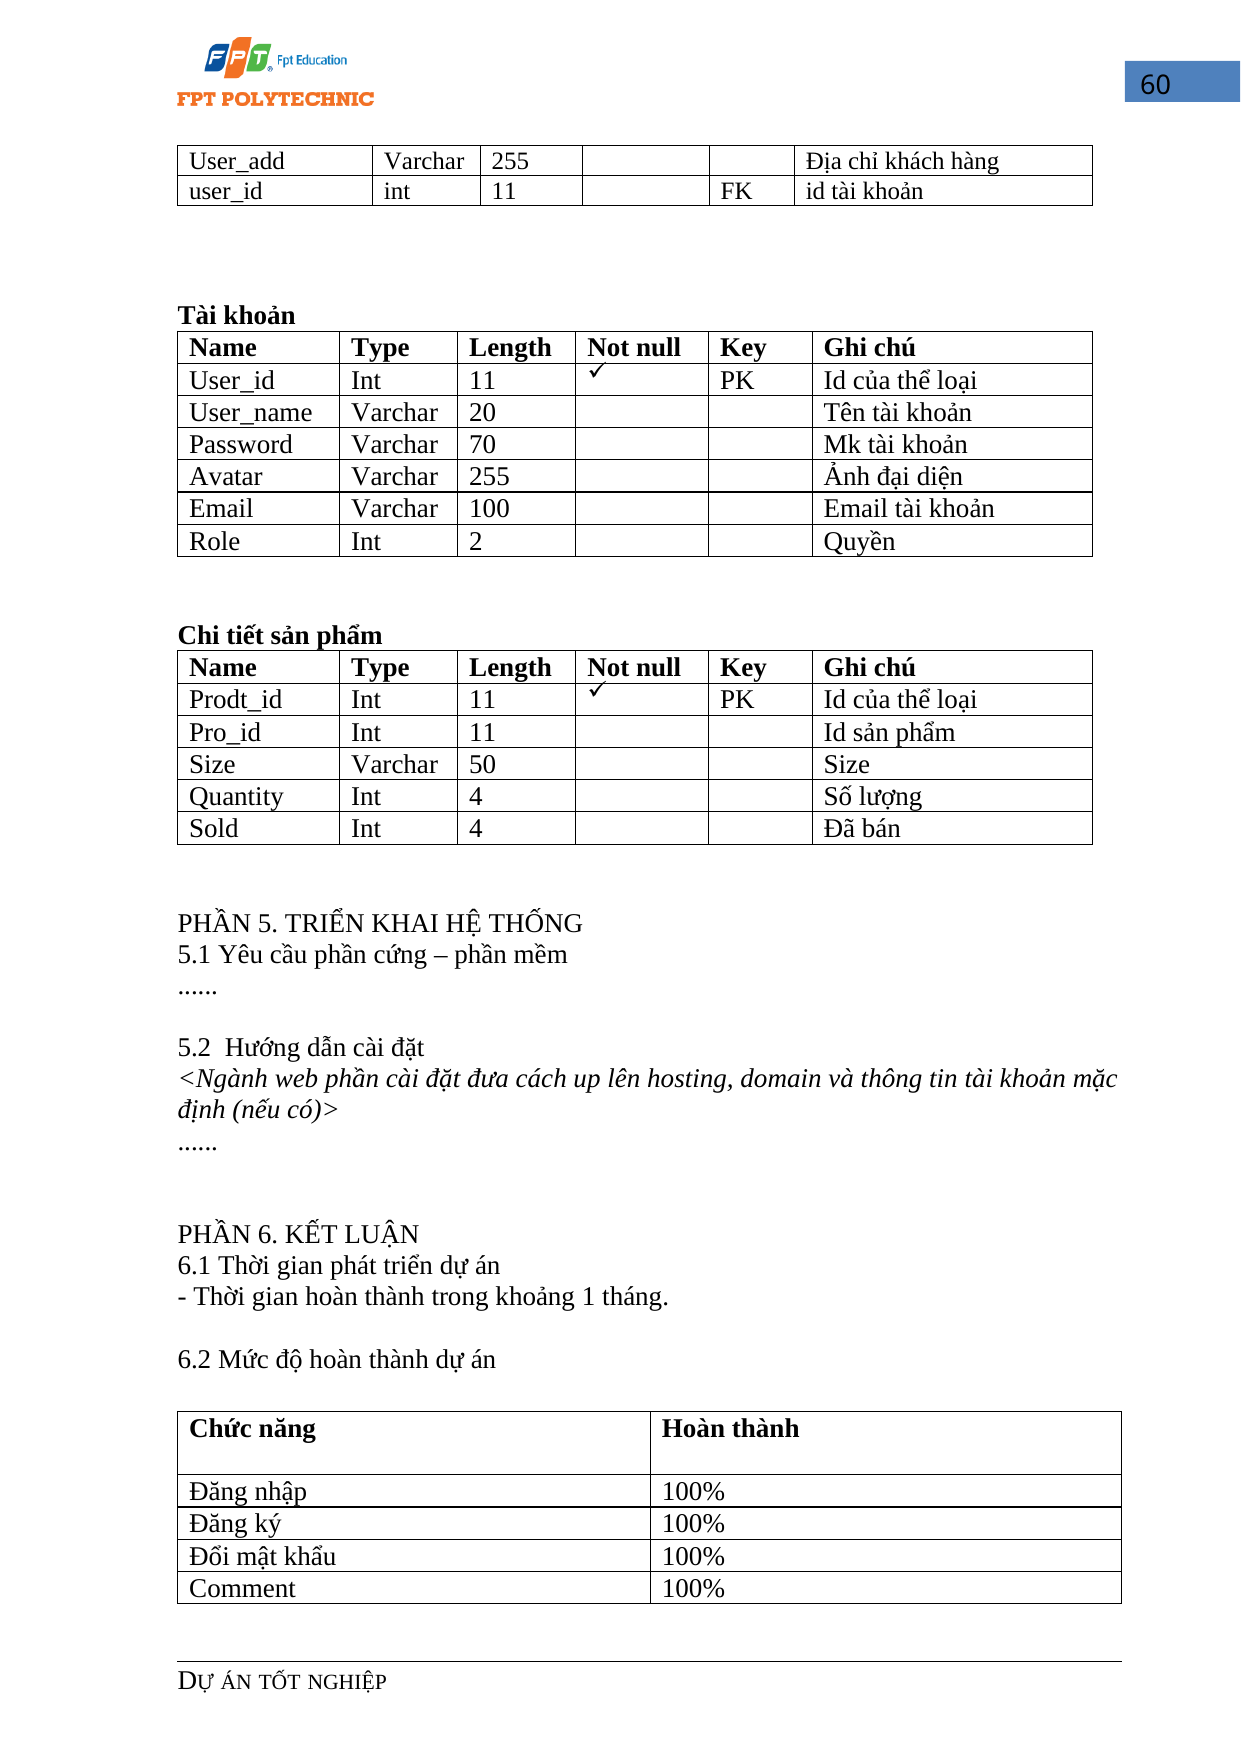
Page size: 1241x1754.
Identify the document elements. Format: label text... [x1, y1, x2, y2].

table_cell Size [813, 748, 1092, 779]
table_cell 100% [651, 1572, 1121, 1603]
table_cell 70 [458, 428, 575, 459]
table_header Not null [576, 651, 708, 682]
table_cell 100 [458, 493, 575, 524]
table_cell [709, 716, 812, 747]
table_cell [709, 428, 812, 459]
table_cell Mk tài khoản [813, 428, 1092, 459]
table_cell [576, 748, 708, 779]
table_cell [709, 460, 812, 491]
table_cell User_name [178, 396, 339, 427]
table_cell Id của thể loại [813, 684, 1092, 715]
table_cell 11 [458, 364, 575, 395]
table_cell [576, 460, 708, 491]
text <Ngành web phần cài đặt đưa cách up lên hosting, domain và thông tin tài khoản mặc định (nếu có)> [177, 1062, 1122, 1125]
table_cell Id sản phẩm [813, 716, 1092, 747]
table_cell Pro_id [178, 716, 339, 747]
table_header Name [178, 651, 339, 682]
table_cell 255 [481, 146, 582, 175]
table_cell Avatar [178, 460, 339, 491]
table_cell 11 [481, 176, 582, 205]
table_cell Varchar [340, 748, 457, 779]
table_cell Quantity [178, 780, 339, 811]
table_header Ghi chú [813, 332, 1092, 363]
table_cell [576, 525, 708, 556]
table_cell [576, 812, 708, 843]
table_cell Varchar [340, 396, 457, 427]
table_cell Ảnh đại diện [813, 460, 1092, 491]
subtitle PHẦN 6. KẾT LUẬN [177, 1218, 1152, 1249]
table_header Not null [576, 332, 708, 363]
table_cell Địa chỉ khách hàng [795, 146, 1092, 175]
table_cell Comment [178, 1572, 650, 1603]
table_header Chức năng [178, 1412, 650, 1474]
table_cell PK [709, 684, 812, 715]
table_cell [576, 428, 708, 459]
text - Thời gian hoàn thành trong khoảng 1 tháng. [177, 1281, 1122, 1312]
table_cell 100% [651, 1508, 1121, 1538]
table_header Hoàn thành [651, 1412, 1121, 1474]
table_cell [709, 396, 812, 427]
table_cell Varchar [340, 460, 457, 491]
table_cell Int [340, 684, 457, 715]
table_cell Đã bán [813, 812, 1092, 843]
table_header Type [340, 651, 457, 682]
table_header Length [458, 651, 575, 682]
table_cell int [373, 176, 480, 205]
table_cell [576, 780, 708, 811]
text Chi tiết sản phẩm [177, 619, 1122, 650]
table_cell [709, 493, 812, 524]
table_cell Email tài khoản [813, 493, 1092, 524]
table_cell [709, 748, 812, 779]
text ...... [177, 969, 1122, 1000]
table_cell Varchar [373, 146, 480, 175]
table_cell [576, 716, 708, 747]
table_cell Int [340, 716, 457, 747]
table_header Key [709, 651, 812, 682]
table_cell Sold [178, 812, 339, 843]
table_cell Role [178, 525, 339, 556]
subtitle 5.2 Hướng dẫn cài đặt [177, 1031, 1152, 1062]
table_cell PK [709, 364, 812, 395]
table_header Name [178, 332, 339, 363]
table_cell 2 [458, 525, 575, 556]
table_cell Int [340, 364, 457, 395]
table_cell [576, 684, 708, 715]
table_cell User_add [178, 146, 372, 175]
table_cell Email [178, 493, 339, 524]
table_cell 50 [458, 748, 575, 779]
table_cell Quyền [813, 525, 1092, 556]
table_cell Đăng ký [178, 1508, 650, 1538]
table_cell 100% [651, 1540, 1121, 1571]
table_cell 20 [458, 396, 575, 427]
subtitle 5.1 Yêu cầu phần cứng – phần mềm [177, 938, 1152, 969]
table_cell Varchar [340, 428, 457, 459]
table_cell [709, 525, 812, 556]
table_cell Số lượng [813, 780, 1092, 811]
table_cell [710, 146, 794, 175]
text ...... [177, 1125, 1122, 1156]
table_cell FK [710, 176, 794, 205]
table_cell 4 [458, 812, 575, 843]
table_cell 4 [458, 780, 575, 811]
table_cell 11 [458, 684, 575, 715]
table_cell Size [178, 748, 339, 779]
table_cell [576, 364, 708, 395]
table_cell 100% [651, 1475, 1121, 1506]
text Tài khoản [177, 299, 1122, 331]
table_cell 255 [458, 460, 575, 491]
table_cell [576, 493, 708, 524]
table_cell [709, 780, 812, 811]
table_cell [583, 176, 709, 205]
table_cell Password [178, 428, 339, 459]
table_cell User_id [178, 364, 339, 395]
picture [177, 37, 375, 106]
table_cell user_id [178, 176, 372, 205]
table_cell [709, 812, 812, 843]
table_cell [583, 146, 709, 175]
table_cell Id của thể loại [813, 364, 1092, 395]
table_cell Int [340, 525, 457, 556]
table_cell Đăng nhập [178, 1475, 650, 1506]
table_header Length [458, 332, 575, 363]
table_cell Varchar [340, 493, 457, 524]
subtitle 6.1 Thời gian phát triển dự án [177, 1249, 1152, 1281]
table_cell Tên tài khoản [813, 396, 1092, 427]
table_cell Đổi mật khẩu [178, 1540, 650, 1571]
subtitle PHẦN 5. TRIỂN KHAI HỆ THỐNG [177, 907, 1152, 938]
subtitle 6.2 Mức độ hoàn thành dự án [177, 1343, 1152, 1374]
table_header Ghi chú [813, 651, 1092, 682]
table_cell id tài khoản [795, 176, 1092, 205]
table_header Key [709, 332, 812, 363]
table_cell Int [340, 780, 457, 811]
table_cell Prodt_id [178, 684, 339, 715]
table_cell 11 [458, 716, 575, 747]
table_header Type [340, 332, 457, 363]
table_cell Int [340, 812, 457, 843]
table_cell [576, 396, 708, 427]
